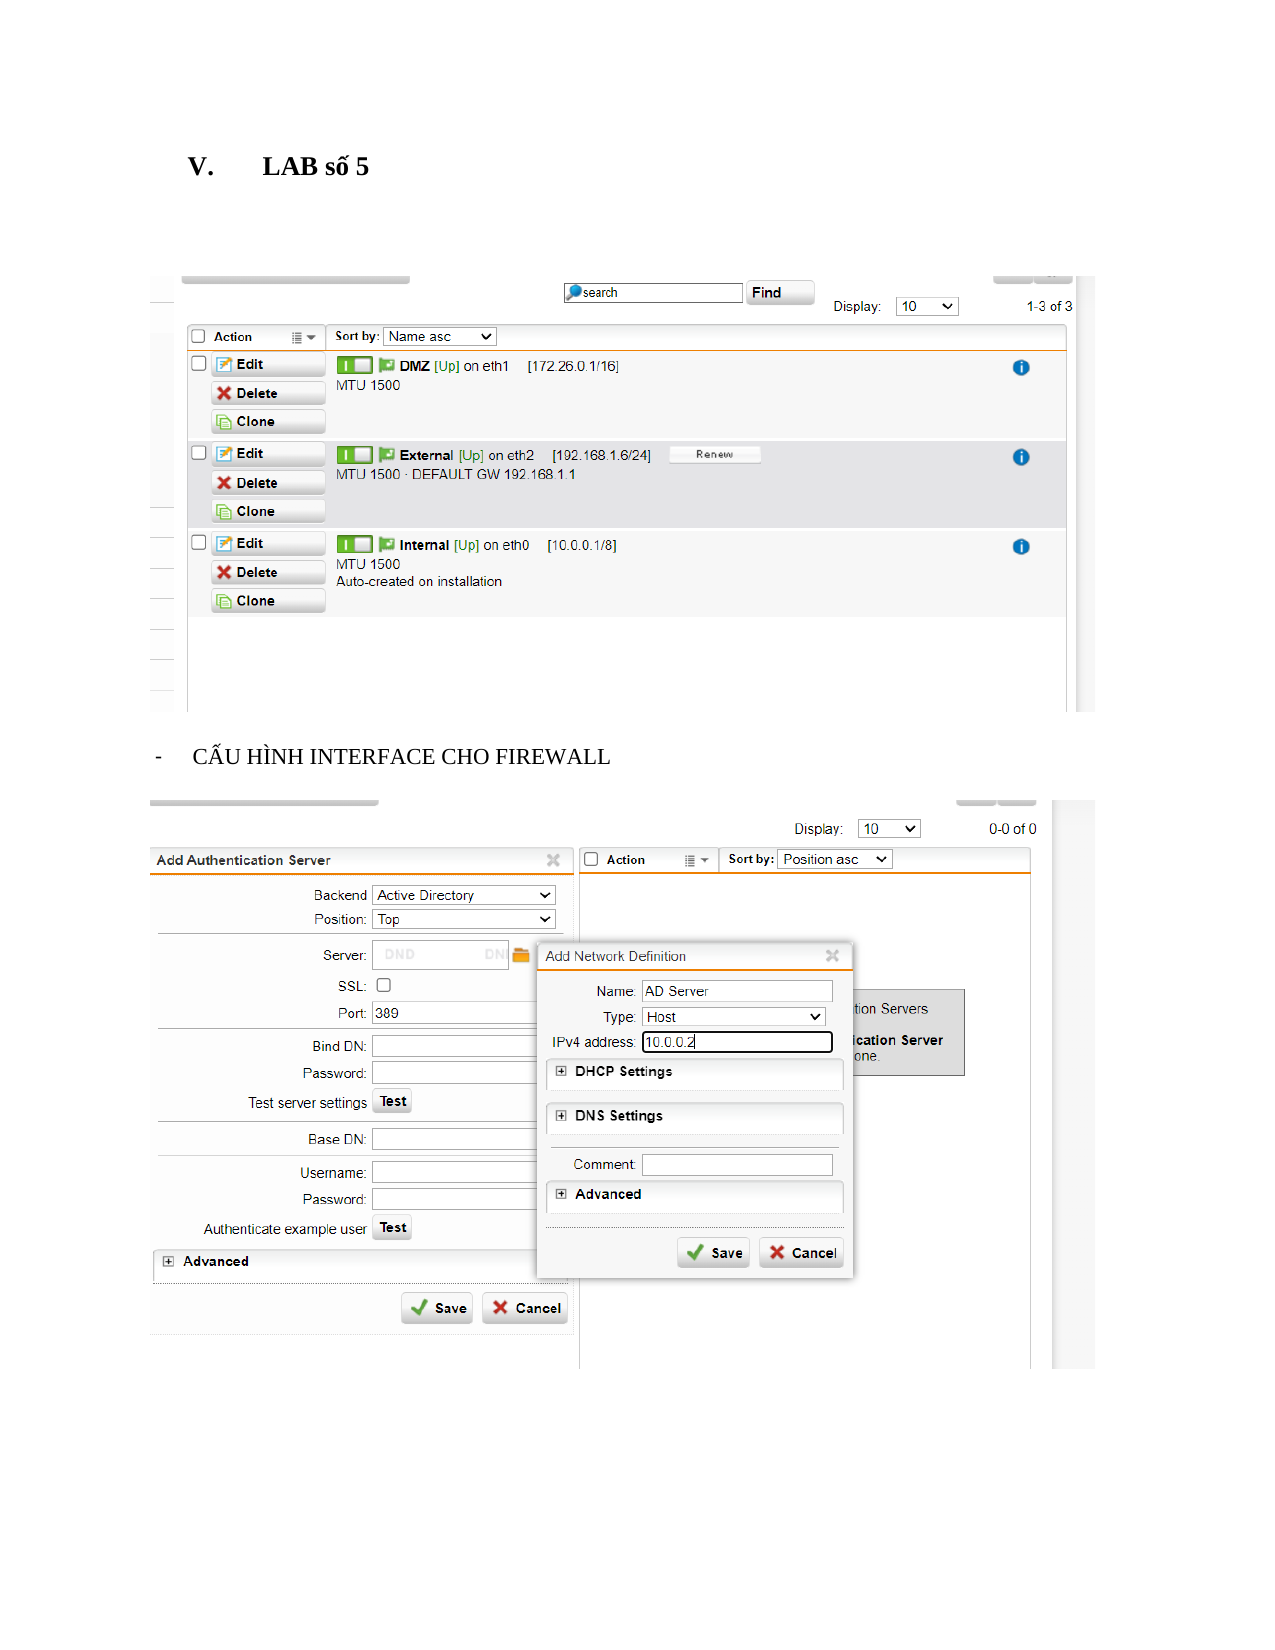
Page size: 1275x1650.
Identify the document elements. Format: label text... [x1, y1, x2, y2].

list CẤU HÌNH INTERFACE CHO FIREWALL [155, 742, 1125, 770]
picture [150, 800, 1096, 1369]
list LAB số 5 [187, 150, 1125, 181]
picture [150, 276, 1096, 712]
